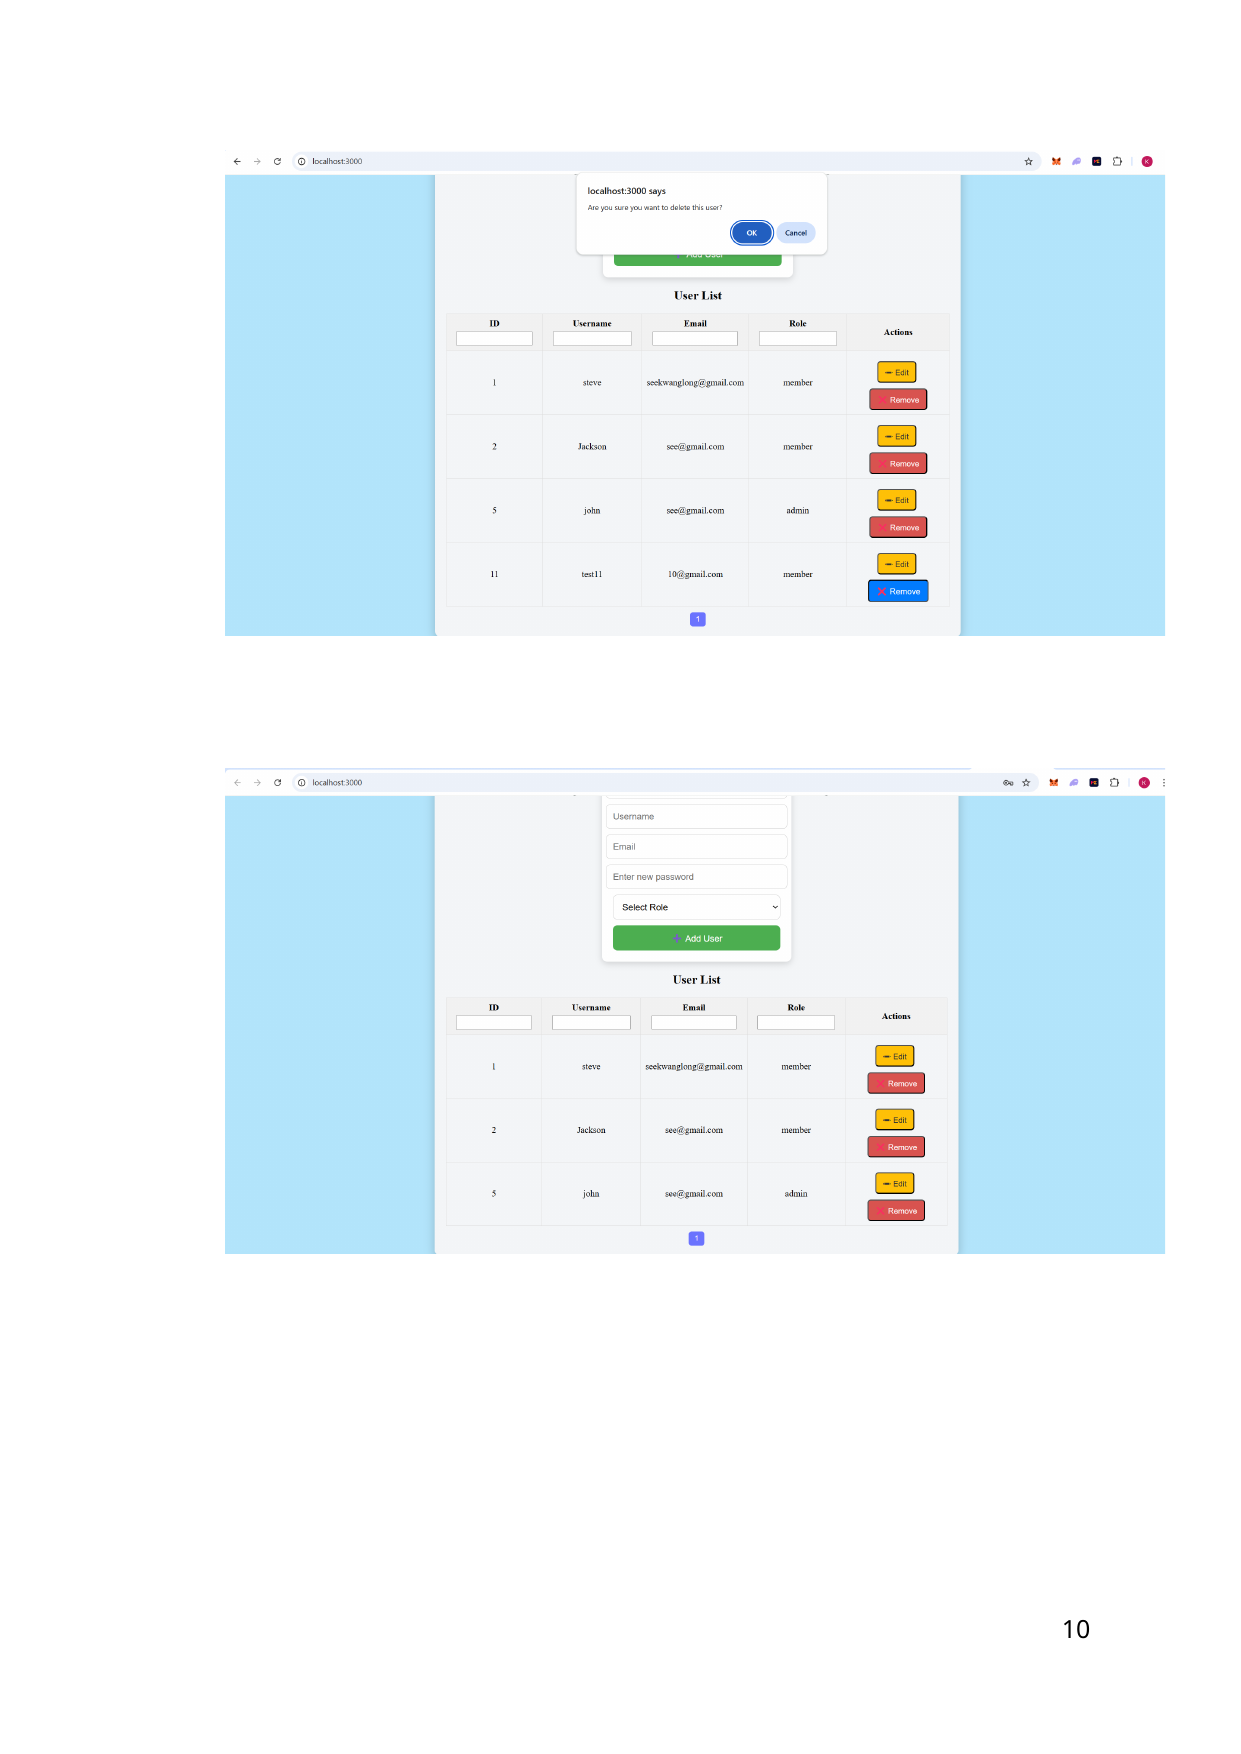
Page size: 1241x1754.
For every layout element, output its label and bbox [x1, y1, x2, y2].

picture [225, 150, 1166, 636]
picture [225, 768, 1166, 1254]
